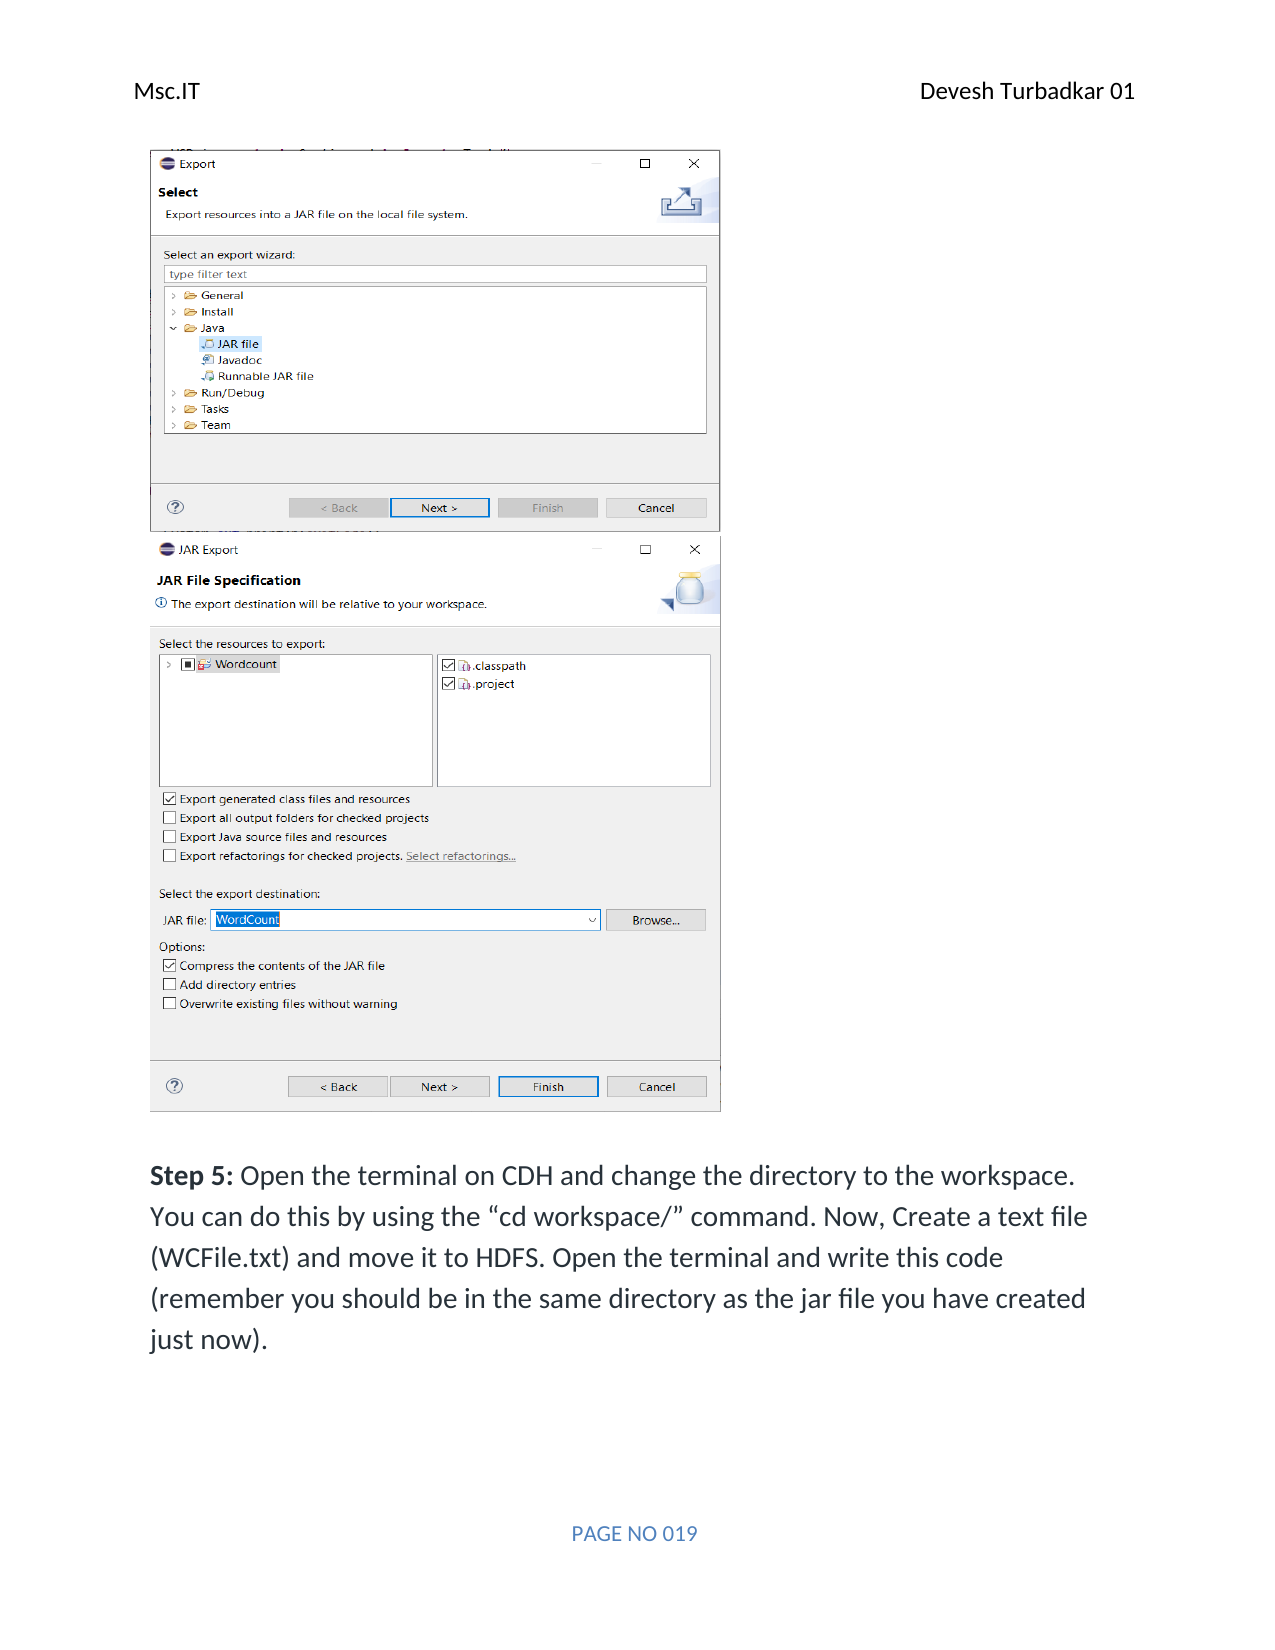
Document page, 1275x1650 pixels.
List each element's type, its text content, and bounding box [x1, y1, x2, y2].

picture [150, 149, 721, 532]
picture [150, 536, 721, 1112]
text Step 5: Open the terminal on CDH and change the directory to the workspace. You can do this by using the “cd workspace/” command. Now, Create a text file (WCFile.txt) and move it to HDFS. Open the terminal and write this code (remember you should be in the same directory as the jar file you have created just now). [150, 1157, 1091, 1357]
